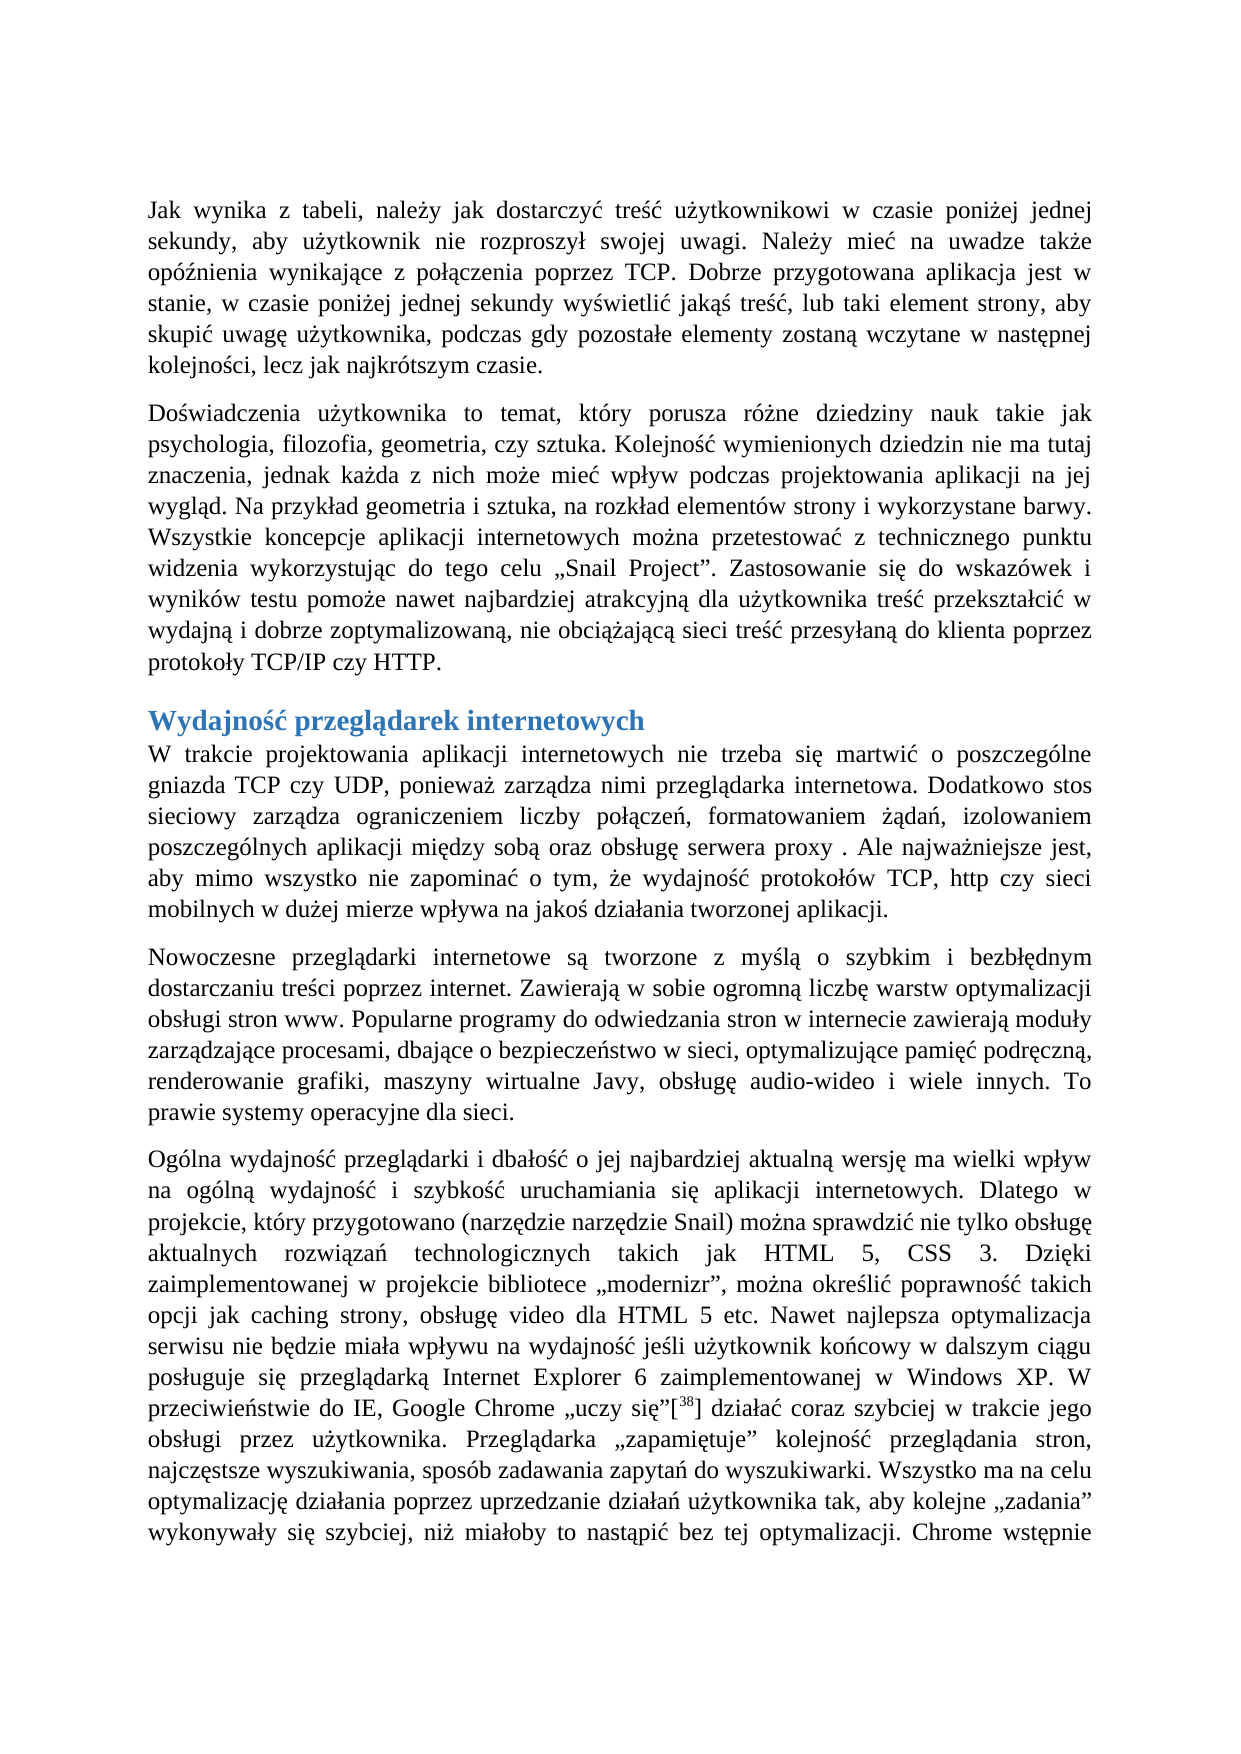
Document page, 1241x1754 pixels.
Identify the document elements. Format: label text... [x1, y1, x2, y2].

subtitle Wydajność przeglądarek internetowych [148, 703, 1093, 736]
text Doświadczenia użytkownika to temat, który porusza różne dziedziny nauk takie jak psychologia, filozofia, geometria, czy sztuka. Kolejność wymienionych dziedzin nie ma tutaj znaczenia, jednak każda z nich może mieć wpływ podczas projektowania aplikacji na jej wygląd. Na przykład geometria i sztuka, na rozkład elementów strony i wykorzystane barwy. Wszystkie koncepcje aplikacji internetowych można przetestować z technicznego punktu widzenia wykorzystując do tego celu „Snail Project”. Zastosowanie się do wskazówek i wyników testu pomoże nawet najbardziej atrakcyjną dla użytkownika treść przekształcić w wydajną i dobrze zoptymalizowaną, nie obciążającą sieci treść przesyłaną do klienta poprzez protokoły TCP/IP czy HTTP. [148, 398, 1093, 675]
text W trakcie projektowania aplikacji internetowych nie trzeba się martwić o poszczególne gniazda TCP czy UDP, ponieważ zarządza nimi przeglądarka internetowa. Dodatkowo stos sieciowy zarządza ograniczeniem liczby połączeń, formatowaniem żądań, izolowaniem poszczególnych aplikacji między sobą oraz obsługę serwera proxy . Ale najważniejsze jest, aby mimo wszystko nie zapominać o tym, że wydajność protokołów TCP, http czy sieci mobilnych w dużej mierze wpływa na jakoś działania tworzonej aplikacji. [148, 739, 1093, 923]
text Nowoczesne przeglądarki internetowe są tworzone z myślą o szybkim i bezbłędnym dostarczaniu treści poprzez internet. Zawierają w sobie ogromną liczbę warstw optymalizacji obsługi stron www. Popularne programy do odwiedzania stron w internecie zawierają moduły zarządzające procesami, dbające o bezpieczeństwo w sieci, optymalizujące pamięć podręczną, renderowanie grafiki, maszyny wirtualne Javy, obsługę audio-wideo i wiele innych. To prawie systemy operacyjne dla sieci. [148, 942, 1093, 1126]
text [148, 1144, 1093, 1546]
text Jak wynika z tabeli, należy jak dostarczyć treść użytkownikowi w czasie poniżej jednej sekundy, aby użytkownik nie rozproszył swojej uwagi. Należy mieć na uwadze także opóźnienia wynikające z połączenia poprzez TCP. Dobrze przygotowana aplikacja jest w stanie, w czasie poniżej jednej sekundy wyświetlić jakąś treść, lub taki element strony, aby skupić uwagę użytkownika, podczas gdy pozostałe elementy zostaną wczytane w następnej kolejności, lecz jak najkrótszym czasie. [148, 195, 1093, 379]
